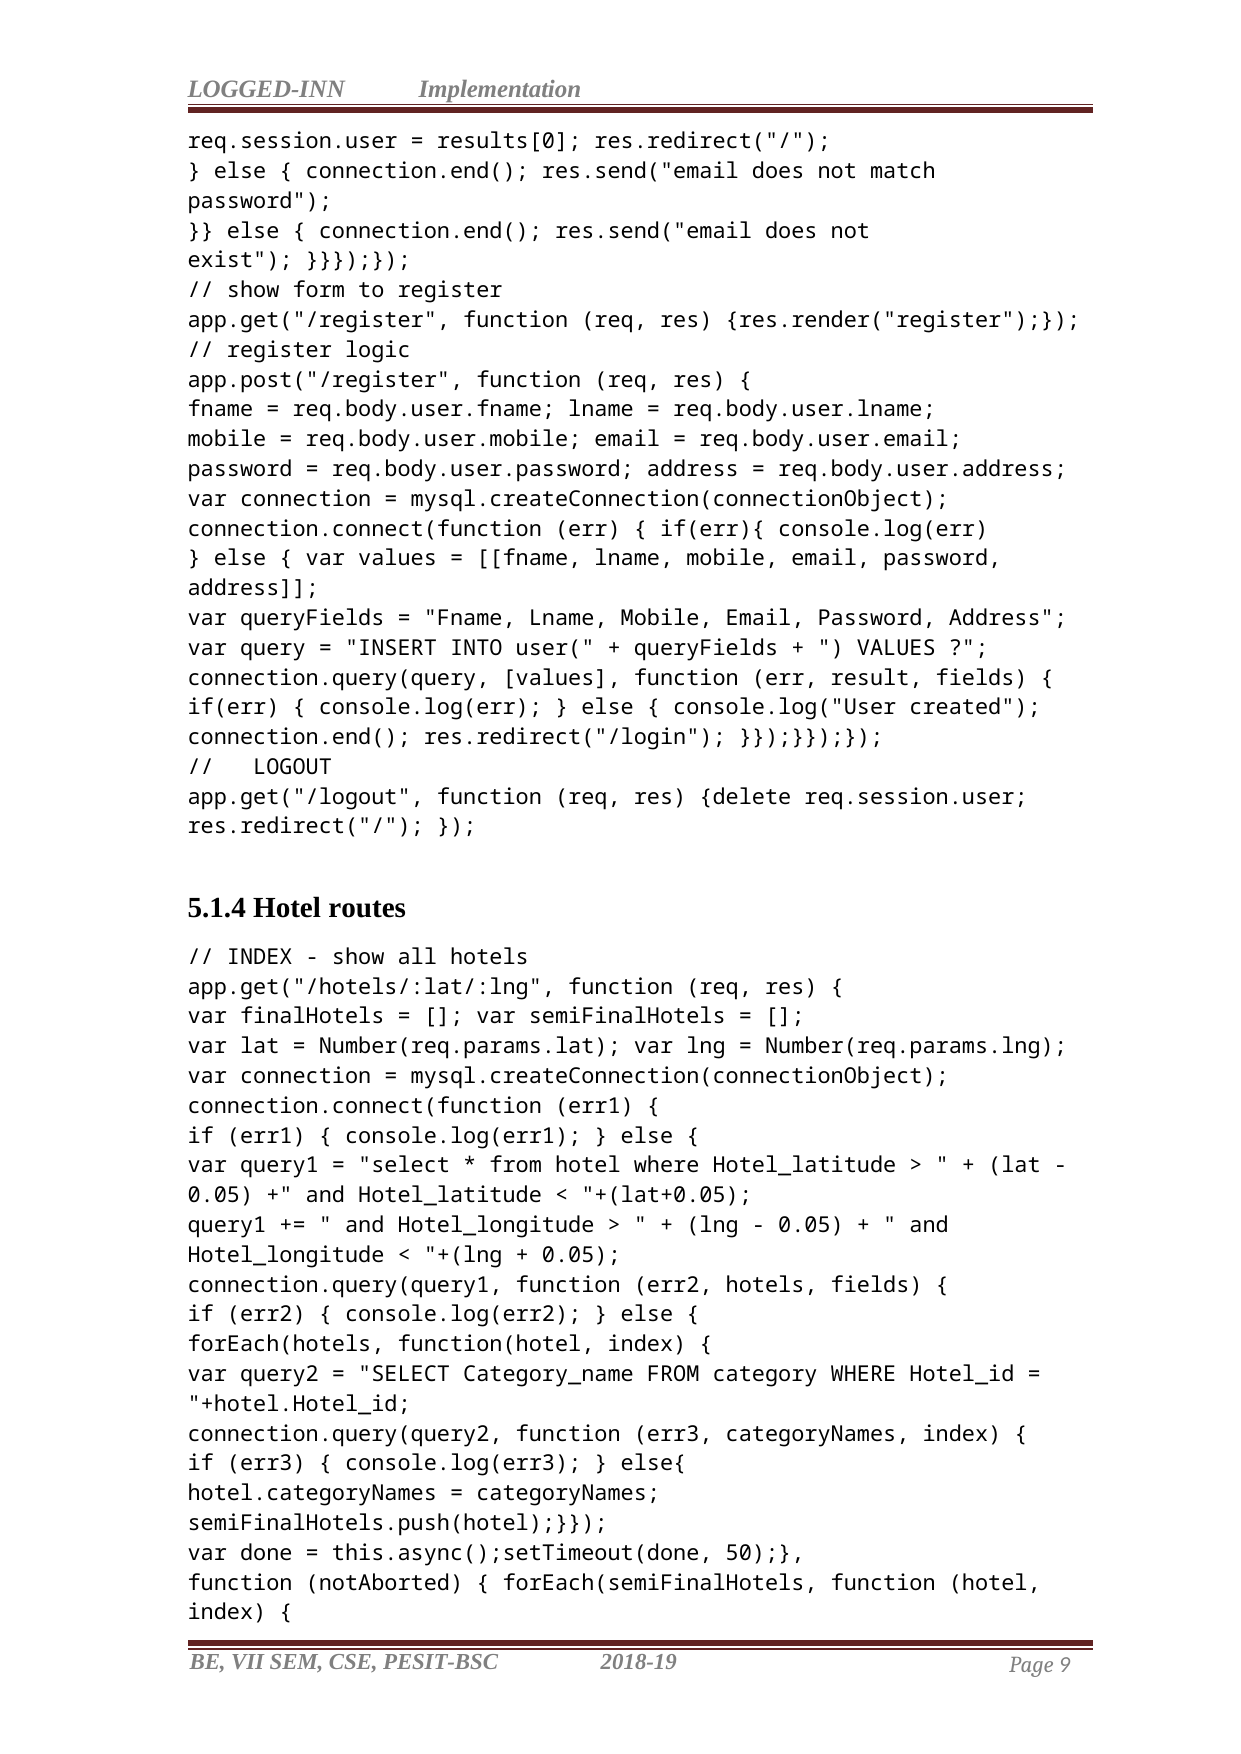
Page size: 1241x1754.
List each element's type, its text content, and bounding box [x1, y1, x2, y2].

text var finalHotels = []; var semiFinalHotels = []; [187, 1000, 1090, 1030]
text app.get("/hotels/:lat/:lng", function (req, res) { [187, 971, 1090, 1000]
text app.get("/register", function (req, res) {res.render("register");}); [187, 304, 1090, 334]
text hotel.categoryNames = categoryNames; semiFinalHotels.push(hotel);}}); [187, 1477, 1090, 1537]
text connection.connect(function (err) { if(err){ console.log(err) [187, 512, 1090, 542]
text // show form to register [187, 274, 1090, 304]
text var connection = mysql.createConnection(connectionObject); [187, 483, 1090, 512]
text connection.end(); res.redirect("/login"); }});}});}); [187, 721, 1090, 751]
text connection.query(query1, function (err2, hotels, fields) { [187, 1268, 1090, 1298]
text connection.connect(function (err1) { [187, 1090, 1090, 1119]
text connection.query(query2, function (err3, categoryNames, index) { [187, 1417, 1090, 1447]
text if (err2) { console.log(err2); } else { [187, 1298, 1090, 1328]
text query1 += " and Hotel_longitude > " + (lng - 0.05) + " and Hotel_longitude < "+(lng + 0.05); [187, 1209, 1090, 1268]
text var queryFields = "Fname, Lname, Mobile, Email, Password, Address"; [187, 602, 1090, 632]
text mobile = req.body.user.mobile; email = req.body.user.email; [187, 423, 1090, 453]
text if (err1) { console.log(err1); } else { [187, 1119, 1090, 1149]
text var lat = Number(req.params.lat); var lng = Number(req.params.lng); [187, 1030, 1090, 1060]
text req.session.user = results[0]; res.redirect("/"); [187, 125, 1090, 155]
text // INDEX - show all hotels [187, 941, 1090, 971]
text if(err) { console.log(err); } else { console.log("User created"); [187, 691, 1090, 721]
text app.post("/register", function (req, res) { [187, 363, 1090, 393]
text connection.query(query, [values], function (err, result, fields) { [187, 661, 1090, 691]
text var connection = mysql.createConnection(connectionObject); [187, 1060, 1090, 1090]
text var query = "INSERT INTO user(" + queryFields + ") VALUES ?"; [187, 632, 1090, 661]
text var query1 = "select * from hotel where Hotel_latitude > " + (lat - 0.05) +" and Hotel_latitude < "+(lat+0.05); [187, 1149, 1090, 1209]
text app.get("/logout", function (req, res) {delete req.session.user; res.redirect("/"); }); [187, 781, 1090, 840]
text } else { connection.end(); res.send("email does not match password"); [187, 155, 1090, 214]
text // LOGOUT [187, 751, 1090, 781]
text var query2 = "SELECT Category_name FROM category WHERE Hotel_id = "+hotel.Hotel_id; [187, 1358, 1090, 1417]
text }} else { connection.end(); res.send("email does not exist"); }}});}); [187, 214, 1090, 274]
text // register logic [187, 334, 1090, 363]
text 5.1.4 Hotel routes [187, 891, 1087, 924]
text if (err3) { console.log(err3); } else{ [187, 1447, 1090, 1477]
text forEach(hotels, function(hotel, index) { [187, 1328, 1090, 1358]
text function (notAborted) { forEach(semiFinalHotels, function (hotel, index) { [187, 1566, 1090, 1626]
text var done = this.async();setTimeout(done, 50);}, [187, 1537, 1090, 1566]
text } else { var values = [[fname, lname, mobile, email, password, address]]; [187, 542, 1090, 602]
text password = req.body.user.password; address = req.body.user.address; [187, 453, 1090, 483]
text fname = req.body.user.fname; lname = req.body.user.lname; [187, 393, 1090, 423]
